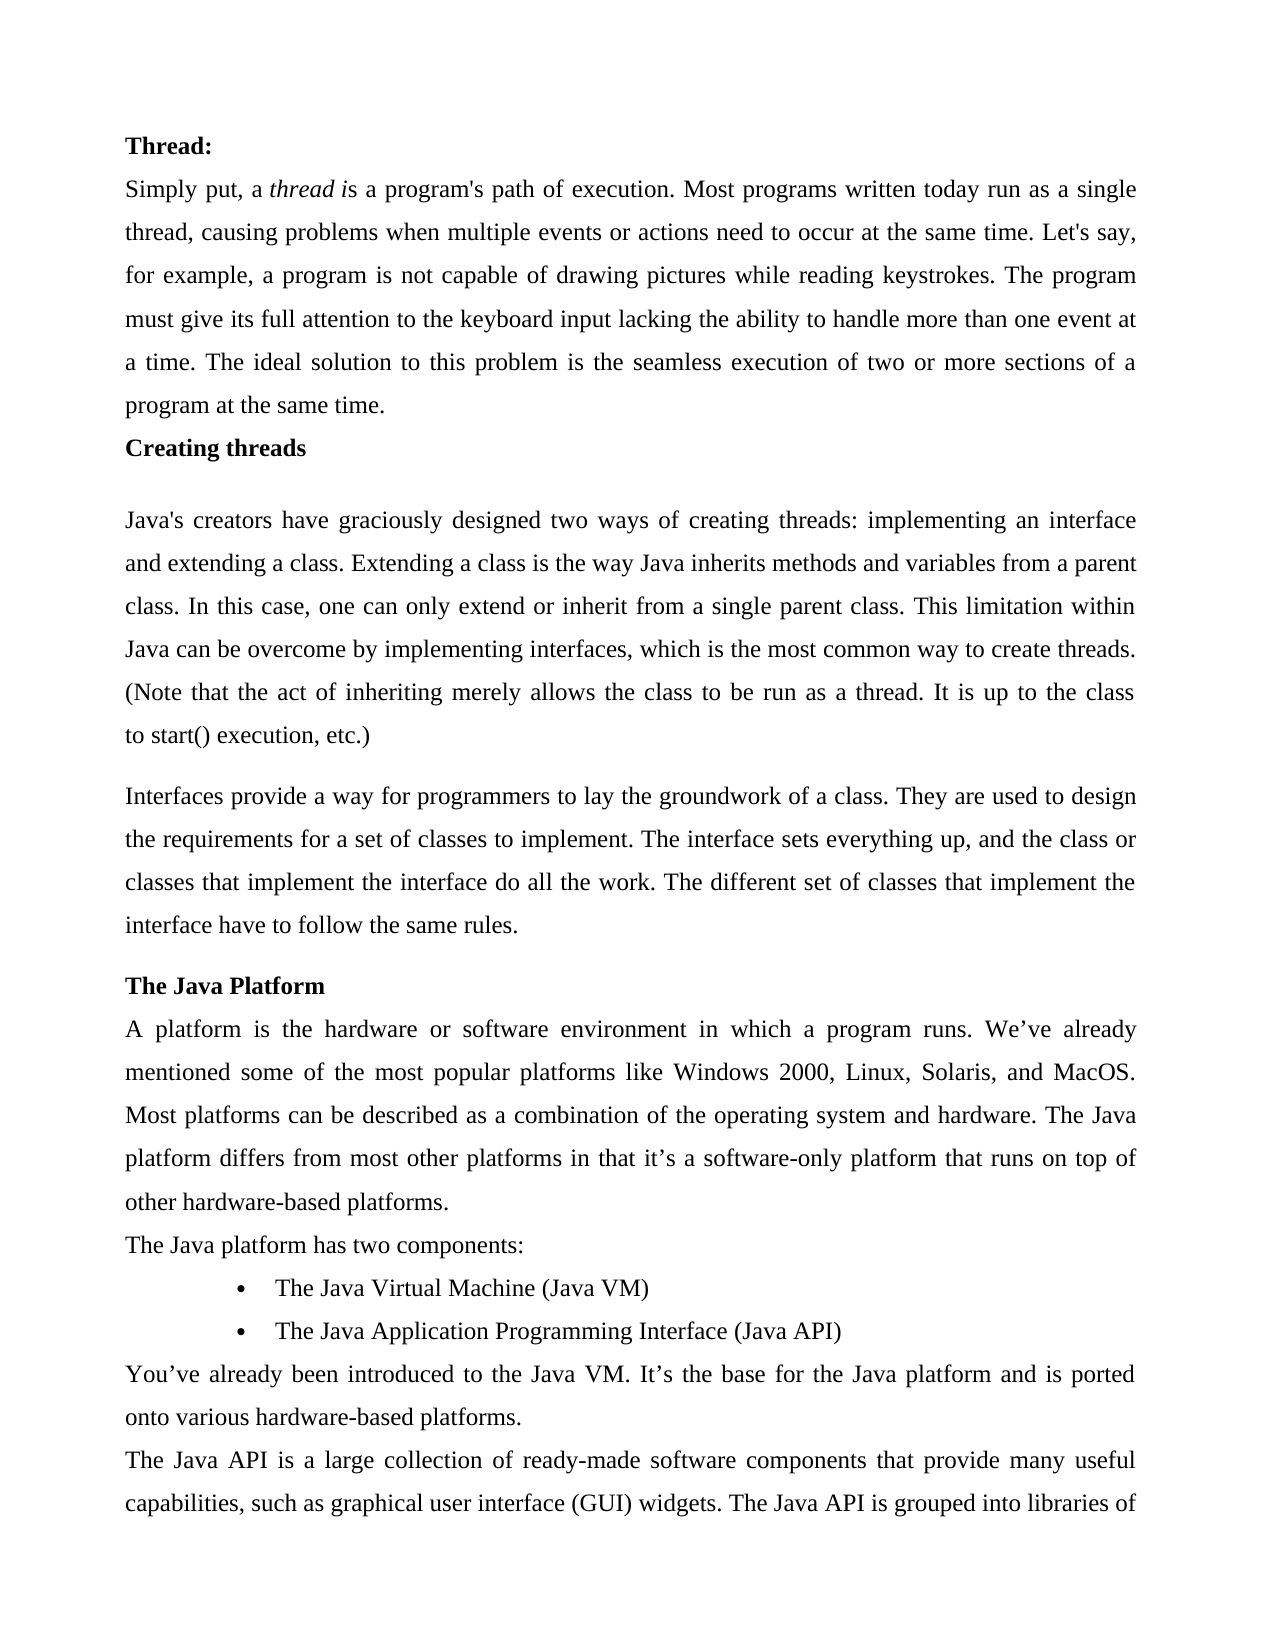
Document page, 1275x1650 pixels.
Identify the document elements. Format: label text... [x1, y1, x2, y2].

text Thread: [125, 131, 1137, 160]
text The Java Platform [125, 971, 1137, 1000]
text A platform is the hardware or software environment in which a program runs. We’ve already mentioned some of the most popular platforms like Windows 2000, Linux, Solaris, and MacOS. Most platforms can be described as a combination of the operating system and hardware. The Java platform differs from most other platforms in that it’s a software-only platform that runs on top of other hardware-based platforms. [125, 1014, 1137, 1215]
subtitle Creating threads [125, 433, 1137, 462]
text Interfaces provide a way for programmers to lay the groundwork of a class. They are used to design the requirements for a set of classes to implement. The interface sets everything up, and the class or classes that implement the interface do all the work. The different set of classes that implement the interface have to follow the same rules. [125, 781, 1137, 939]
text Simply put, a thread is a program's path of execution. Most programs written today run as a single thread, causing problems when multiple events or actions need to occur at the same time. Let's say, for example, a program is not capable of drawing pictures while reading keystrokes. The program must give its full attention to the keyboard input lacking the ability to handle more than one event at a time. The ideal solution to this problem is the seamless execution of two or more sections of a program at the same time. [125, 174, 1137, 419]
list The Java Virtual Machine (Java VM) [237, 1273, 1137, 1302]
text You’ve already been introduced to the Java VM. It’s the base for the Java platform and is ported onto various hardware-based platforms. [125, 1359, 1137, 1431]
text Java's creators have graciously designed two ways of creating threads: implementing an interface and extending a class. Extending a class is the way Java inherits methods and variables from a parent class. In this case, one can only extend or inherit from a single parent class. This limitation within Java can be overcome by implementing interfaces, which is the most common way to create threads. (Note that the act of inheriting merely allows the class to be run as a thread. It is up to the class to start() execution, etc.) [125, 505, 1137, 749]
text The Java platform has two components: [125, 1230, 1137, 1258]
list The Java Application Programming Interface (Java API) [237, 1316, 1137, 1345]
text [125, 1445, 1137, 1517]
